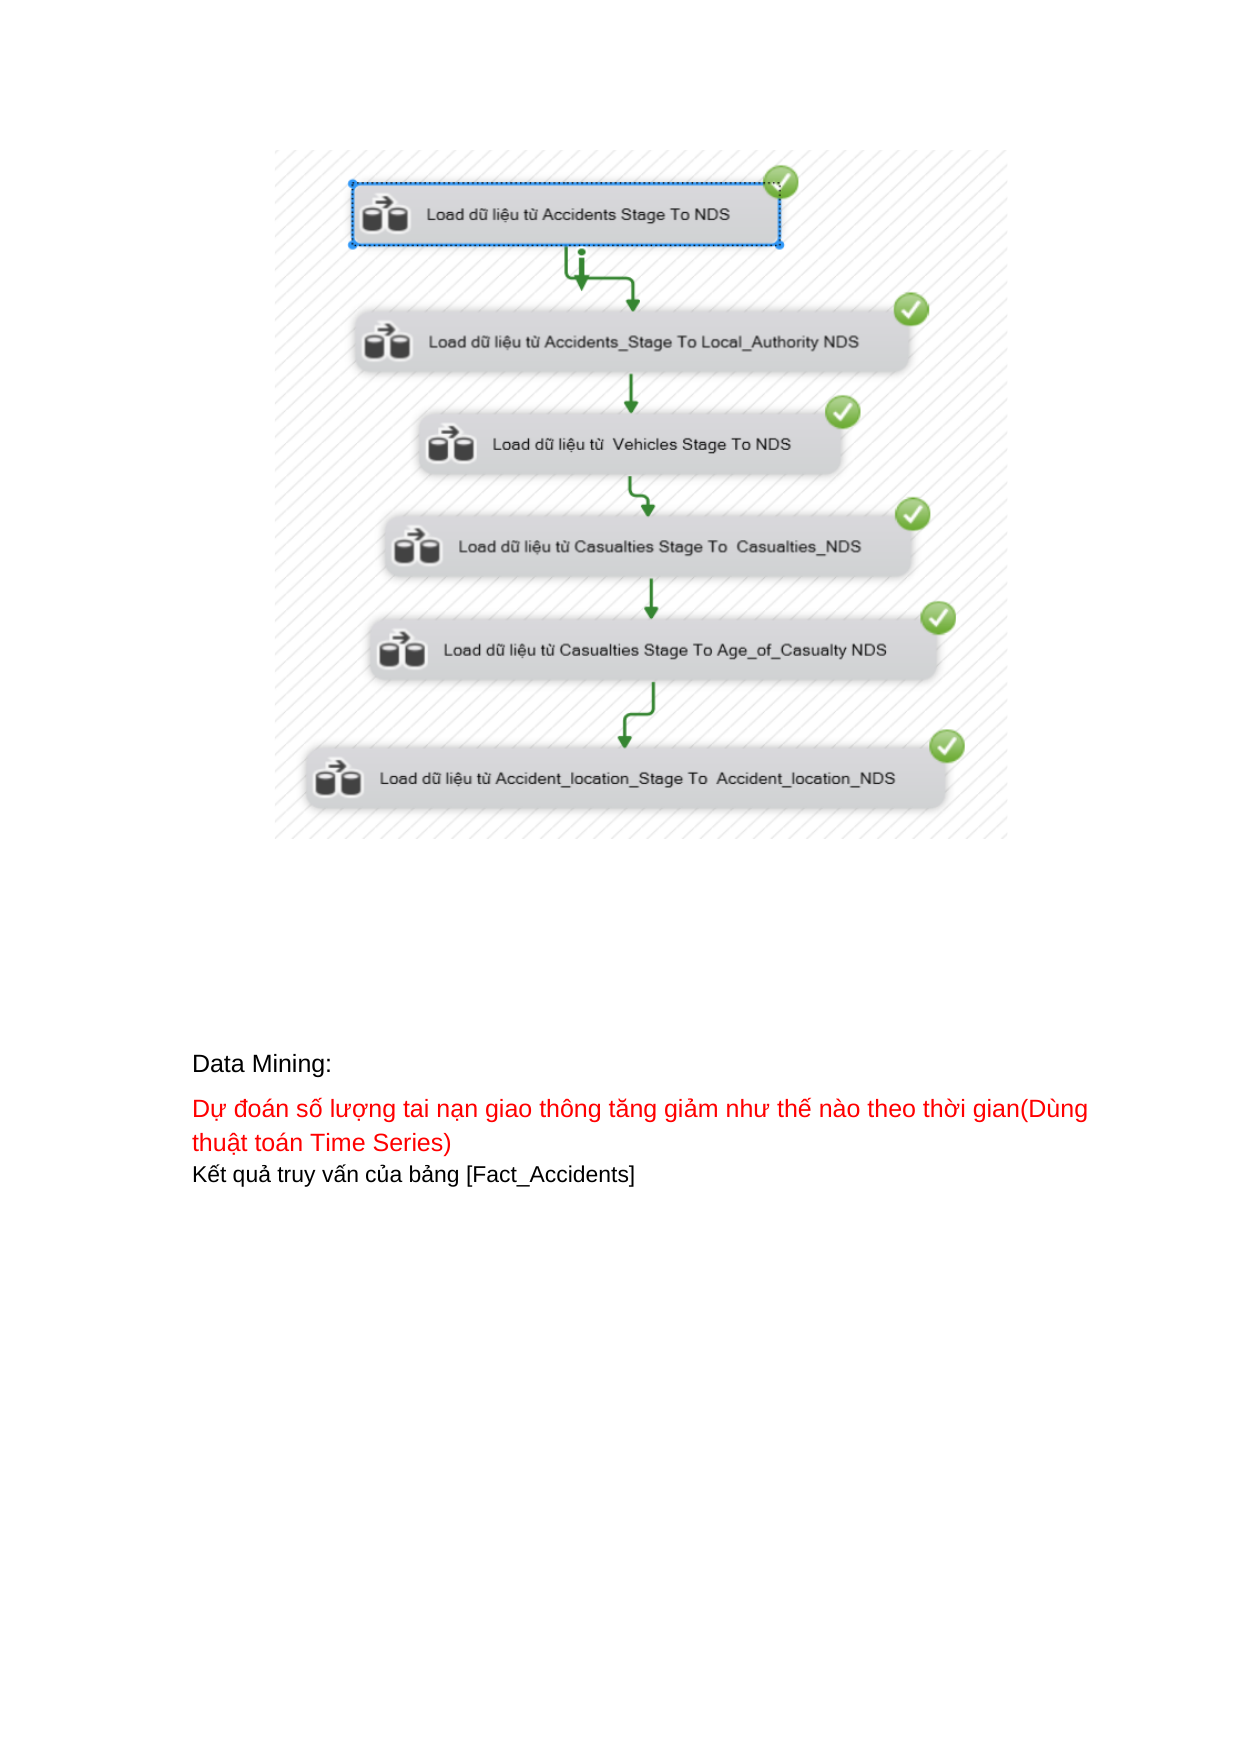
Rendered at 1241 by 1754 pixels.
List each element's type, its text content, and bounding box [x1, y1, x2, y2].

text Dự đoán số lượng tai nạn giao thông tăng giảm như thế nào theo thời gian(Dùng thuật toán Time Series) [192, 1094, 1090, 1156]
subtitle Data Mining: [192, 1049, 1090, 1078]
text Kết quả truy vấn của bảng [Fact_Accidents] [192, 1161, 1090, 1187]
picture [274, 150, 1008, 839]
